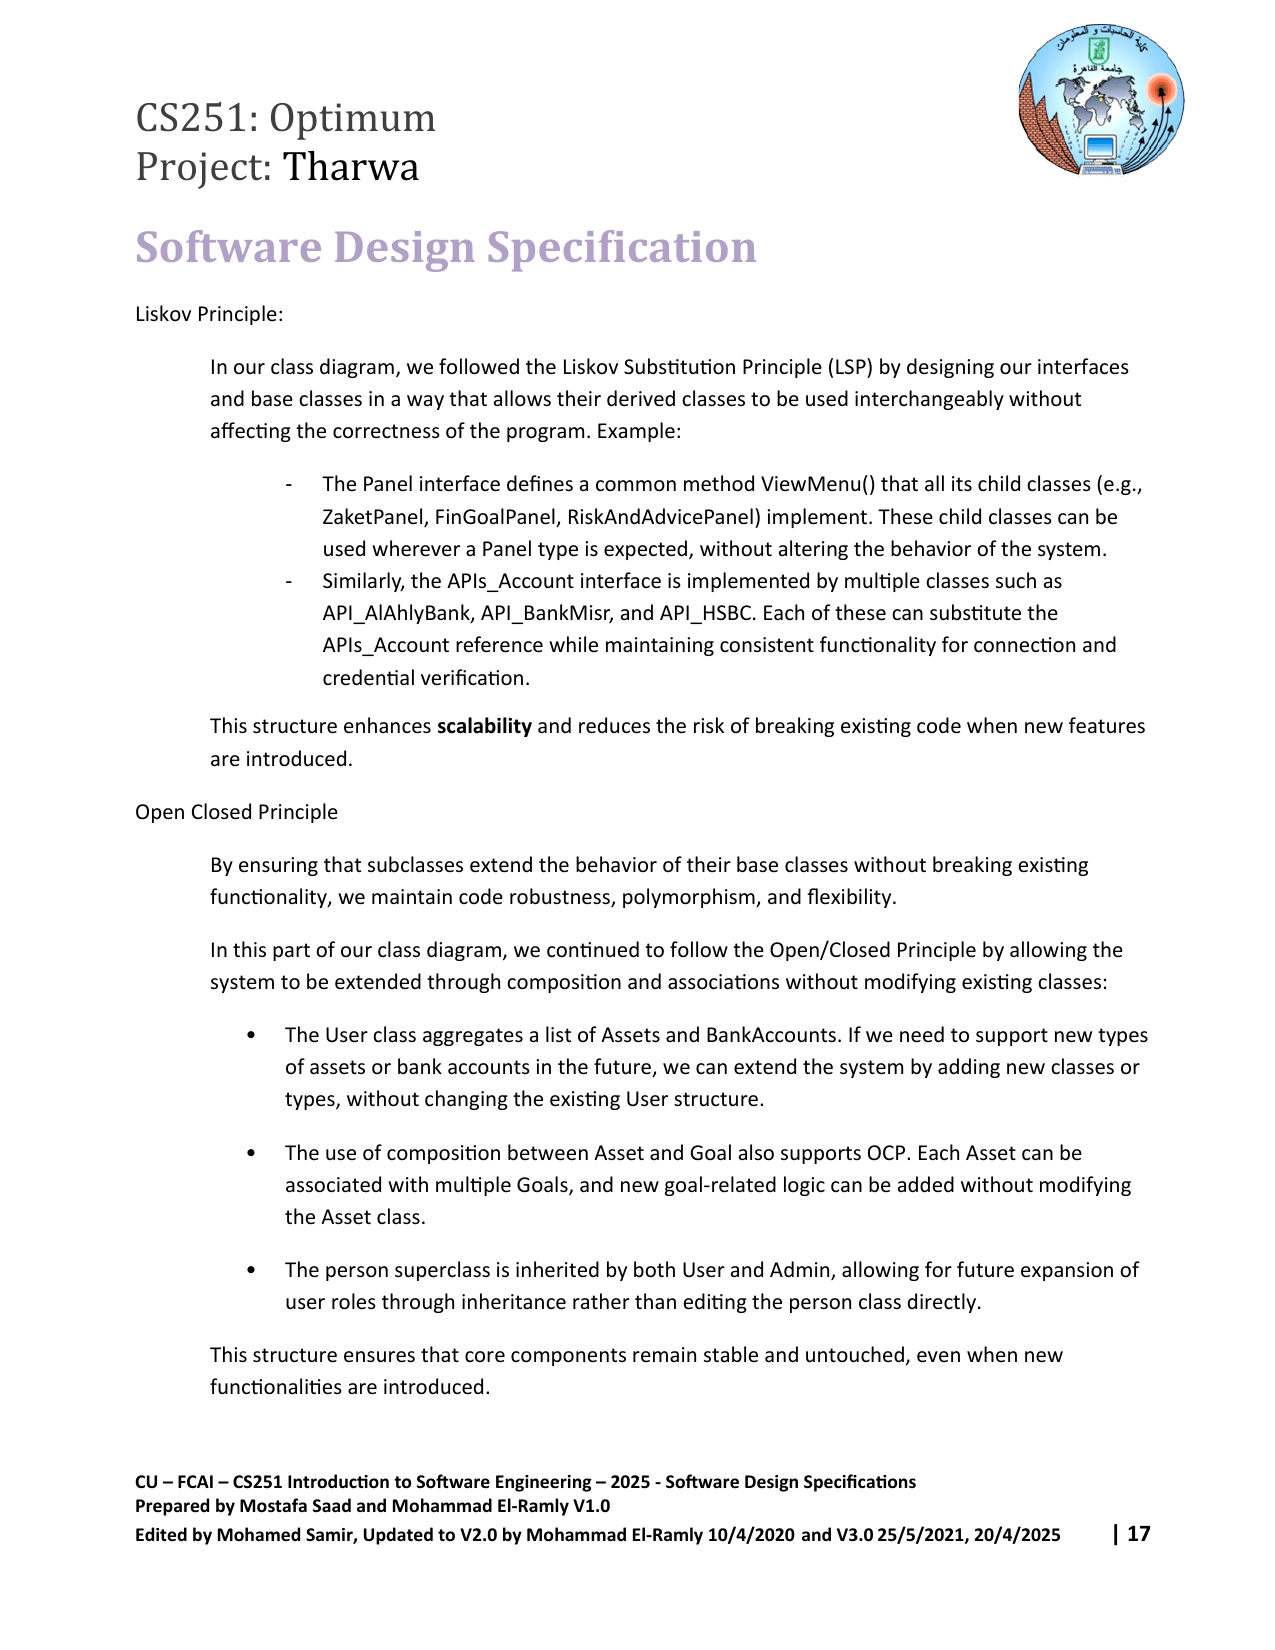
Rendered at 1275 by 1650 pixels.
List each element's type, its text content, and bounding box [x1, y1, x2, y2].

list The use of composition between Asset and Goal also supports OCP. Each Asset can be associated with multiple Goals, and new goal-related logic can be added without modifying the Asset class. [247, 1138, 1152, 1230]
list The User class aggregates a list of Assets and BankAccounts. If we need to support new types of assets or bank accounts in the future, we can extend the system by adding new classes or types, without changing the existing User structure. [247, 1020, 1152, 1113]
text Liskov Principle: [135, 299, 1152, 327]
text This structure ensures that core components remain stable and untouched, even when new functionalities are introduced. [210, 1340, 1152, 1400]
text In our class diagram, we followed the Liskov Substitution Principle (LSP) by designing our interfaces and base classes in a way that allows their derived classes to be used interchangeably without affecting the correctness of the program. Example: [210, 352, 1152, 444]
list Similarly, the APIs_Account interface is implemented by multiple classes such as API_AlAhlyBank, API_BankMisr, and API_HSBC. Each of these can substitute the APIs_Account reference while maintaining consistent functionality for connection and credential verification. [285, 566, 1152, 691]
text By ensuring that subclasses extend the behavior of their base classes without breaking existing functionality, we maintain code robustness, polymorphism, and flexibility. [210, 850, 1152, 910]
text Open Closed Principle [135, 797, 1152, 825]
text In this part of our class diagram, we continued to follow the Open/Closed Principle by allowing the system to be extended through composition and associations without modifying existing classes: [210, 935, 1152, 995]
text This structure enhances scalability and reduces the risk of breaking existing code when new features are introduced. [210, 712, 1152, 772]
picture [1018, 24, 1186, 180]
list The person superclass is inherited by both User and Admin, allowing for future expansion of user roles through inheritance rather than editing the person class directly. [247, 1255, 1152, 1315]
list The Panel interface defines a common method ViewMenu() that all its child classes (e.g., ZaketPanel, FinGoalPanel, RiskAndAdvicePanel) implement. These child classes can be used wherever a Panel type is expected, without altering the behavior of the system. [285, 469, 1152, 562]
